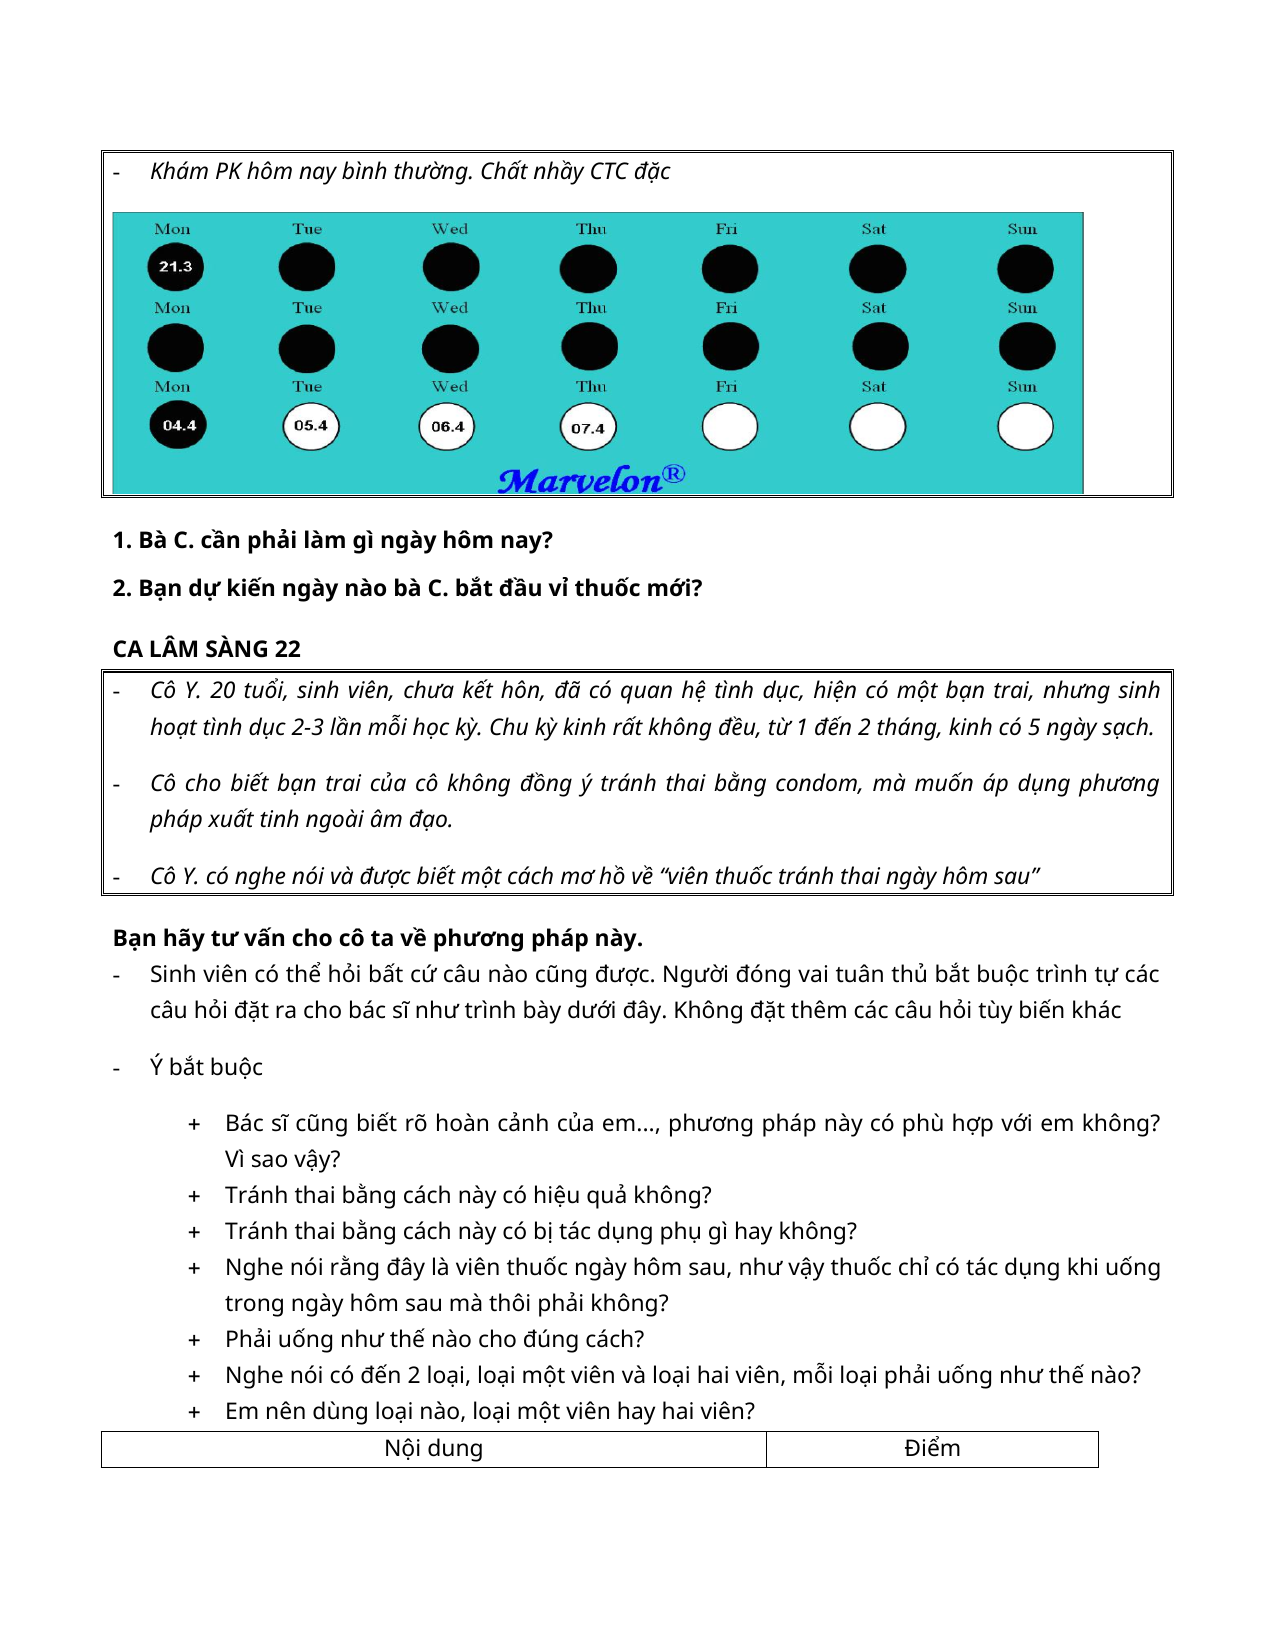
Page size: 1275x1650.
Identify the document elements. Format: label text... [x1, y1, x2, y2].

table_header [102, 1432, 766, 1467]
text Cô Y. có nghe nói và được biết một cách mơ hồ về “viên thuốc tránh thai ngày hôm sau” [104, 855, 1171, 893]
subtitle 2. Bạn dự kiến ngày nào bà C. bắt đầu vỉ thuốc mới? [112, 572, 1162, 604]
text Tránh thai bằng cách này có hiệu quả không? [187, 1179, 1162, 1210]
text Khám PK hôm nay bình thường. Chất nhầy CTC đặc [104, 153, 1171, 186]
text Cô Y. 20 tuổi, sinh viên, chưa kết hôn, đã có quan hệ tình dục, hiện có một bạn trai, nhưng sinh hoạt tình dục 2-3 lần mỗi học kỳ. Chu kỳ kinh rất không đều, từ 1 đến 2 tháng, kinh có 5 ngày sạch. [104, 673, 1171, 742]
text Phải uống như thế nào cho đúng cách? [187, 1323, 1162, 1354]
text Nghe nói rằng đây là viên thuốc ngày hôm sau, như vậy thuốc chỉ có tác dụng khi uống trong ngày hôm sau mà thôi phải không? [187, 1251, 1162, 1318]
text Em nên dùng loại nào, loại một viên hay hai viên? [187, 1395, 1162, 1426]
subtitle Bạn hãy tư vấn cho cô ta về phương pháp này. [112, 922, 1162, 953]
text Tránh thai bằng cách này có bị tác dụng phụ gì hay không? [187, 1215, 1162, 1246]
subtitle 1. Bà C. cần phải làm gì ngày hôm nay? [112, 524, 1162, 555]
subtitle ca lâm sàng 22 [112, 633, 1162, 664]
text Nghe nói có đến 2 loại, loại một viên và loại hai viên, mỗi loại phải uống như thế nào? [187, 1359, 1162, 1390]
text Ý bắt buộc [112, 1051, 1162, 1082]
picture [112, 212, 1084, 494]
text Cô cho biết bạn trai của cô không đồng ý tránh thai bằng condom, mà muốn áp dụng phương pháp xuất tinh ngoài âm đạo. [104, 762, 1171, 834]
text Sinh viên có thể hỏi bất cứ câu nào cũng được. Người đóng vai tuân thủ bắt buộc trình tự các câu hỏi đặt ra cho bác sĩ như trình bày dưới đây. Không đặt thêm các câu hỏi tùy biến khác [112, 958, 1162, 1025]
text Bác sĩ cũng biết rõ hoàn cảnh của em..., phương pháp này có phù hợp với em không? Vì sao vậy? [187, 1107, 1162, 1174]
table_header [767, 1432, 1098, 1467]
